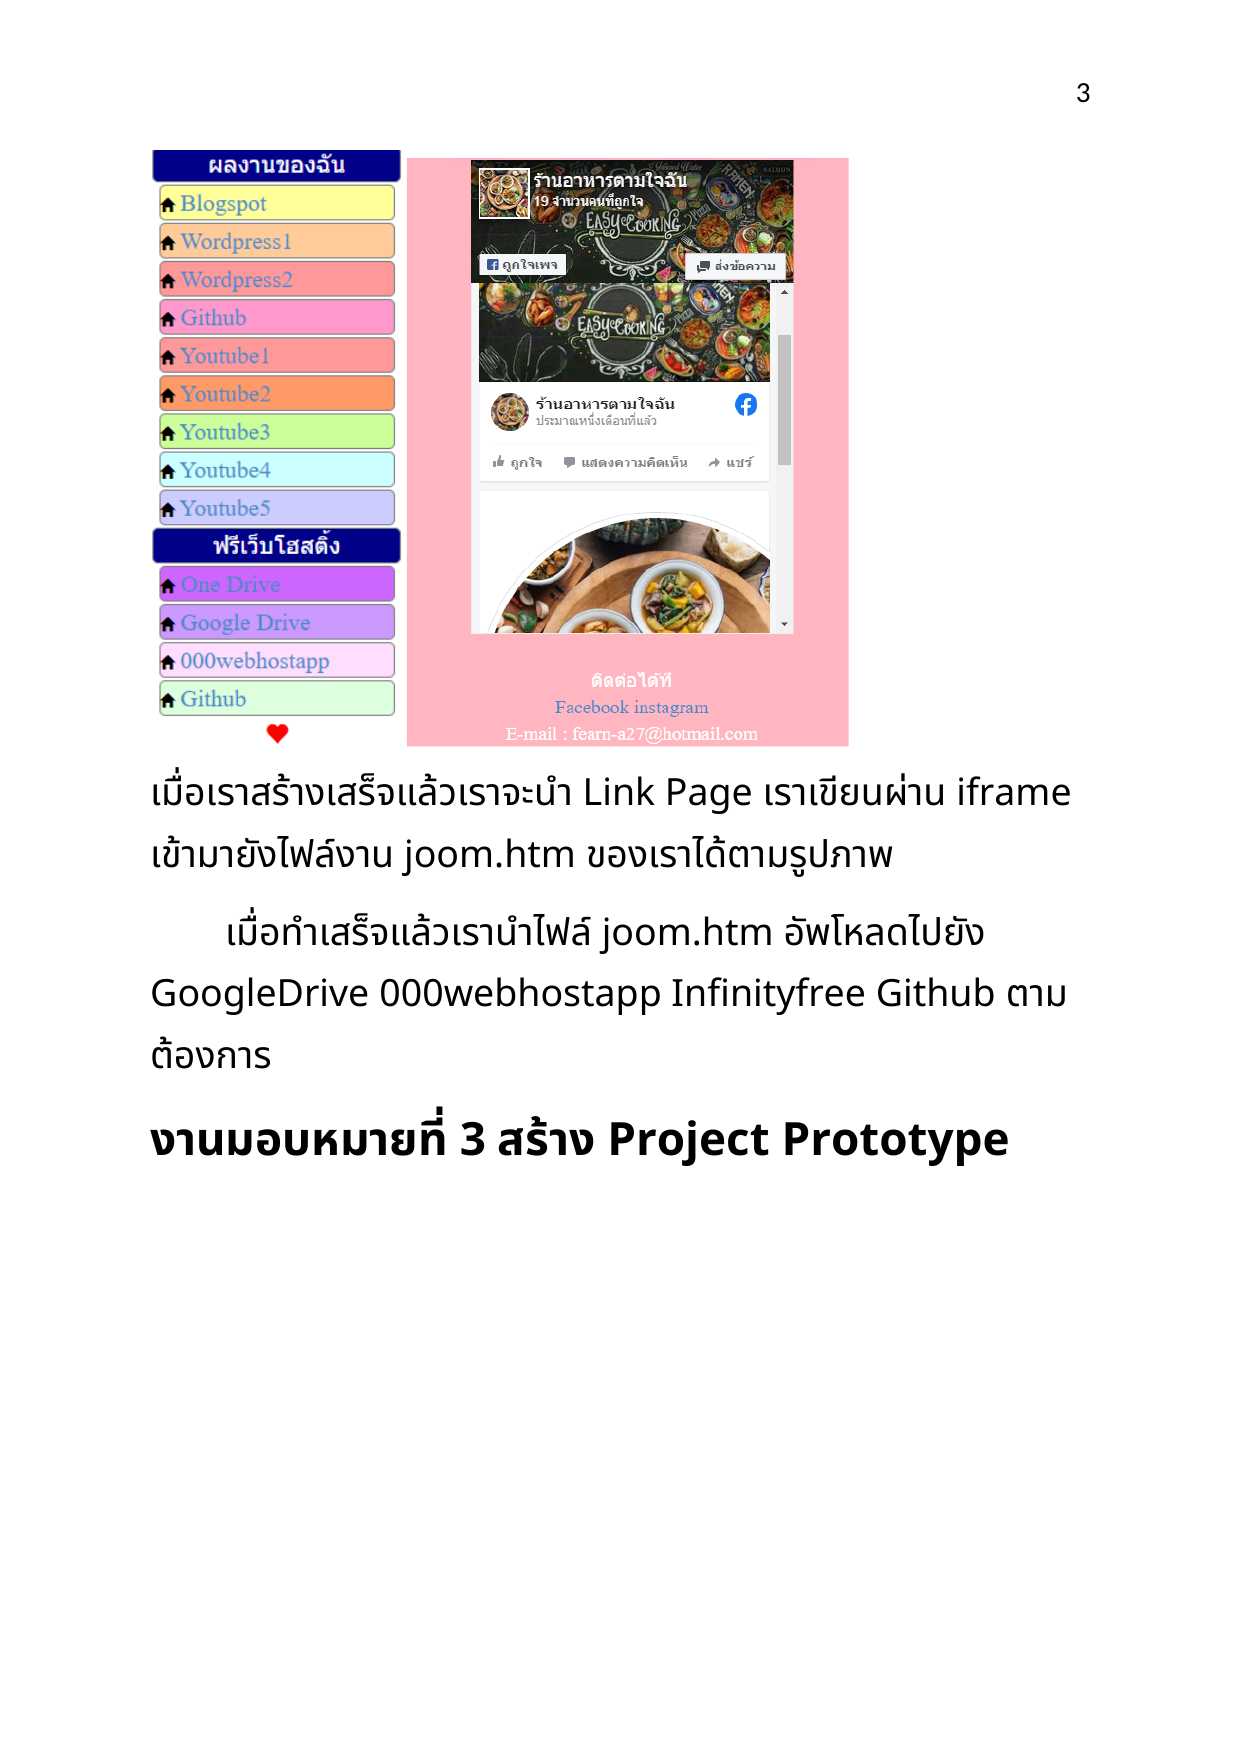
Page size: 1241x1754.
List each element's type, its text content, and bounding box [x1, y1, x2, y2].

text เมื่อเราสร้างเสร็จแล้วเราจะนำ Link Page เราเขียนผ่าน iframe เข้ามายังไฟล์งาน joom.htm ของเราได้ตามรูปภาพ [150, 766, 1090, 884]
text งานมอบหมายที่ 3 สร้าง Project Prototype [150, 1106, 1090, 1176]
text เมื่อทำเสร็จแล้วเรานำไฟล์ joom.htm อัพโหลดไปยัง GoogleDrive 000webhostapp Infinityfree Github ตามต้องการ [150, 905, 1090, 1085]
